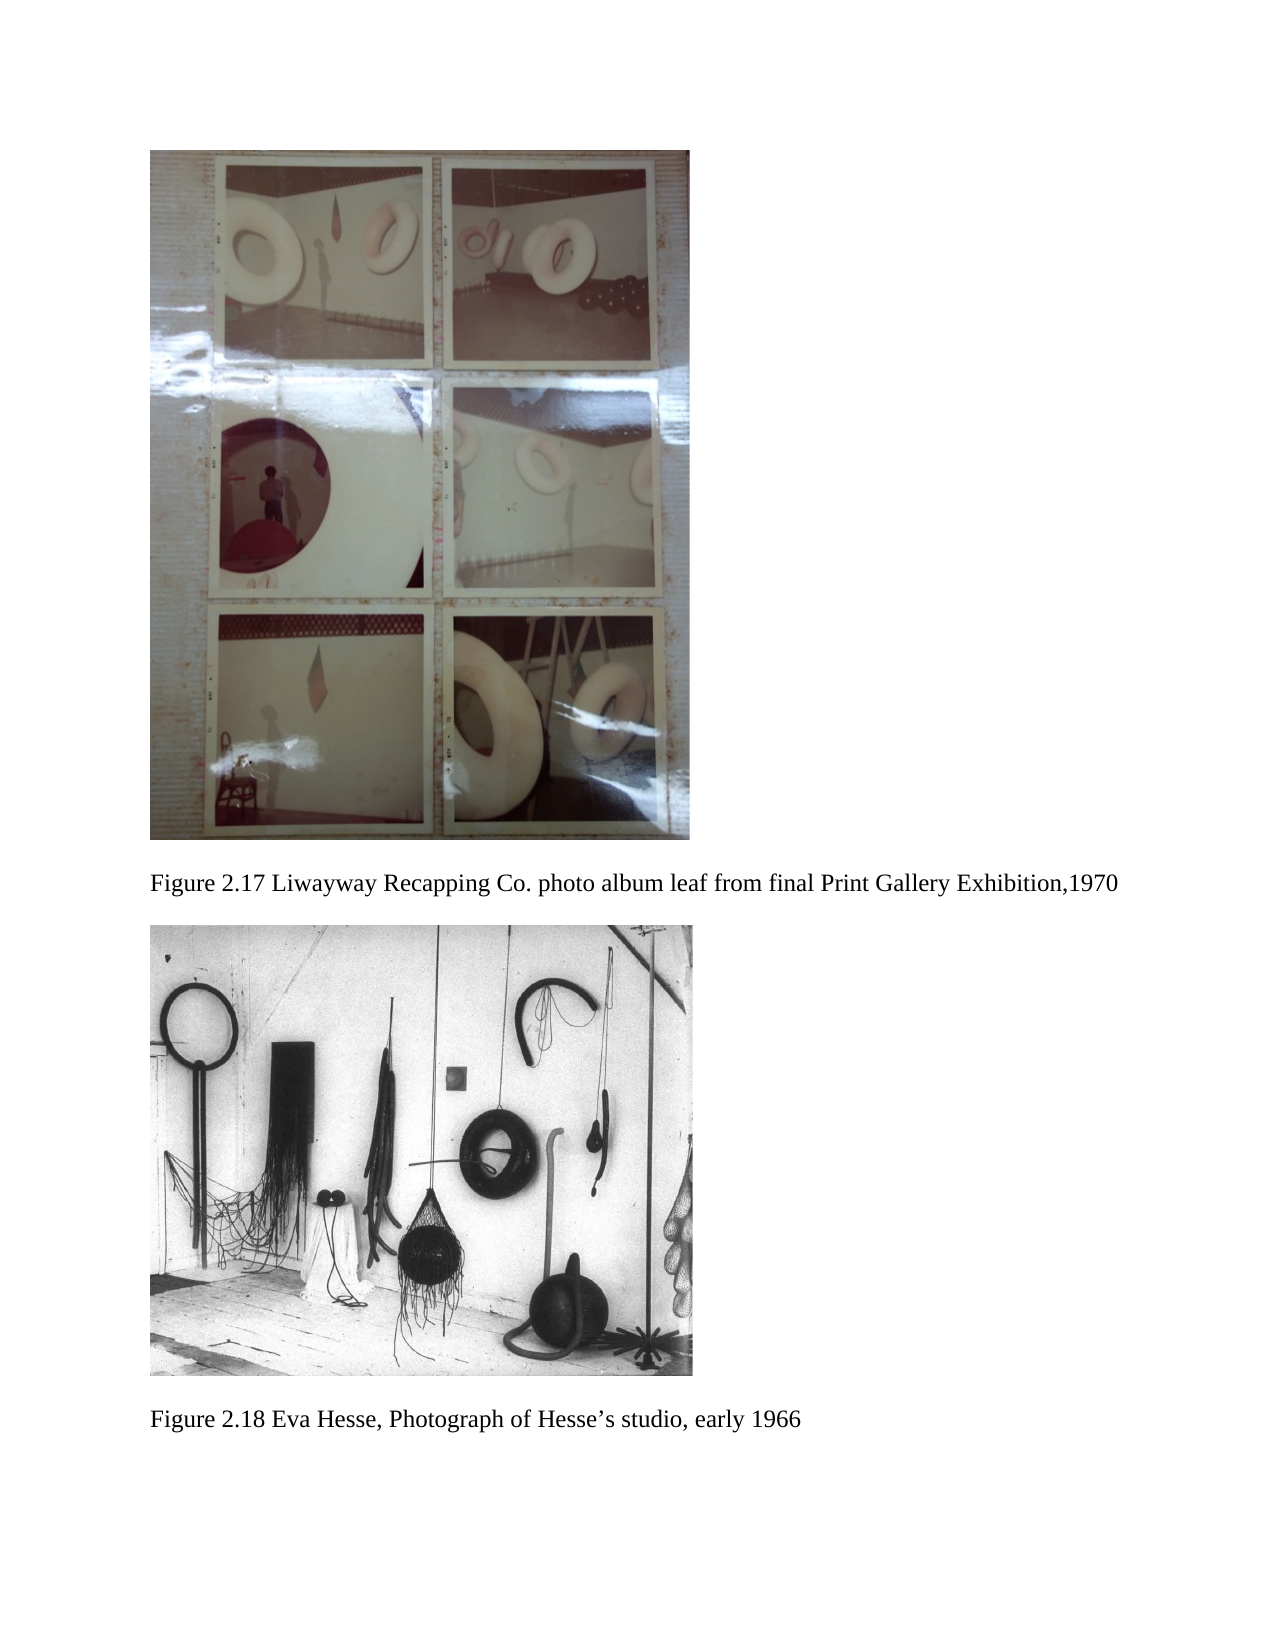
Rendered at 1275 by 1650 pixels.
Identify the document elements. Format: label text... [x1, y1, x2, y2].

picture [150, 150, 690, 840]
text Figure 2.17 Liwayway Recapping Co. photo album leaf from final Print Gallery Exhibition,1970 [150, 868, 1125, 897]
text Figure 2.18 Eva Hesse, Photograph of Hesse’s studio, early 1966 [150, 1404, 1125, 1433]
picture [150, 925, 693, 1376]
